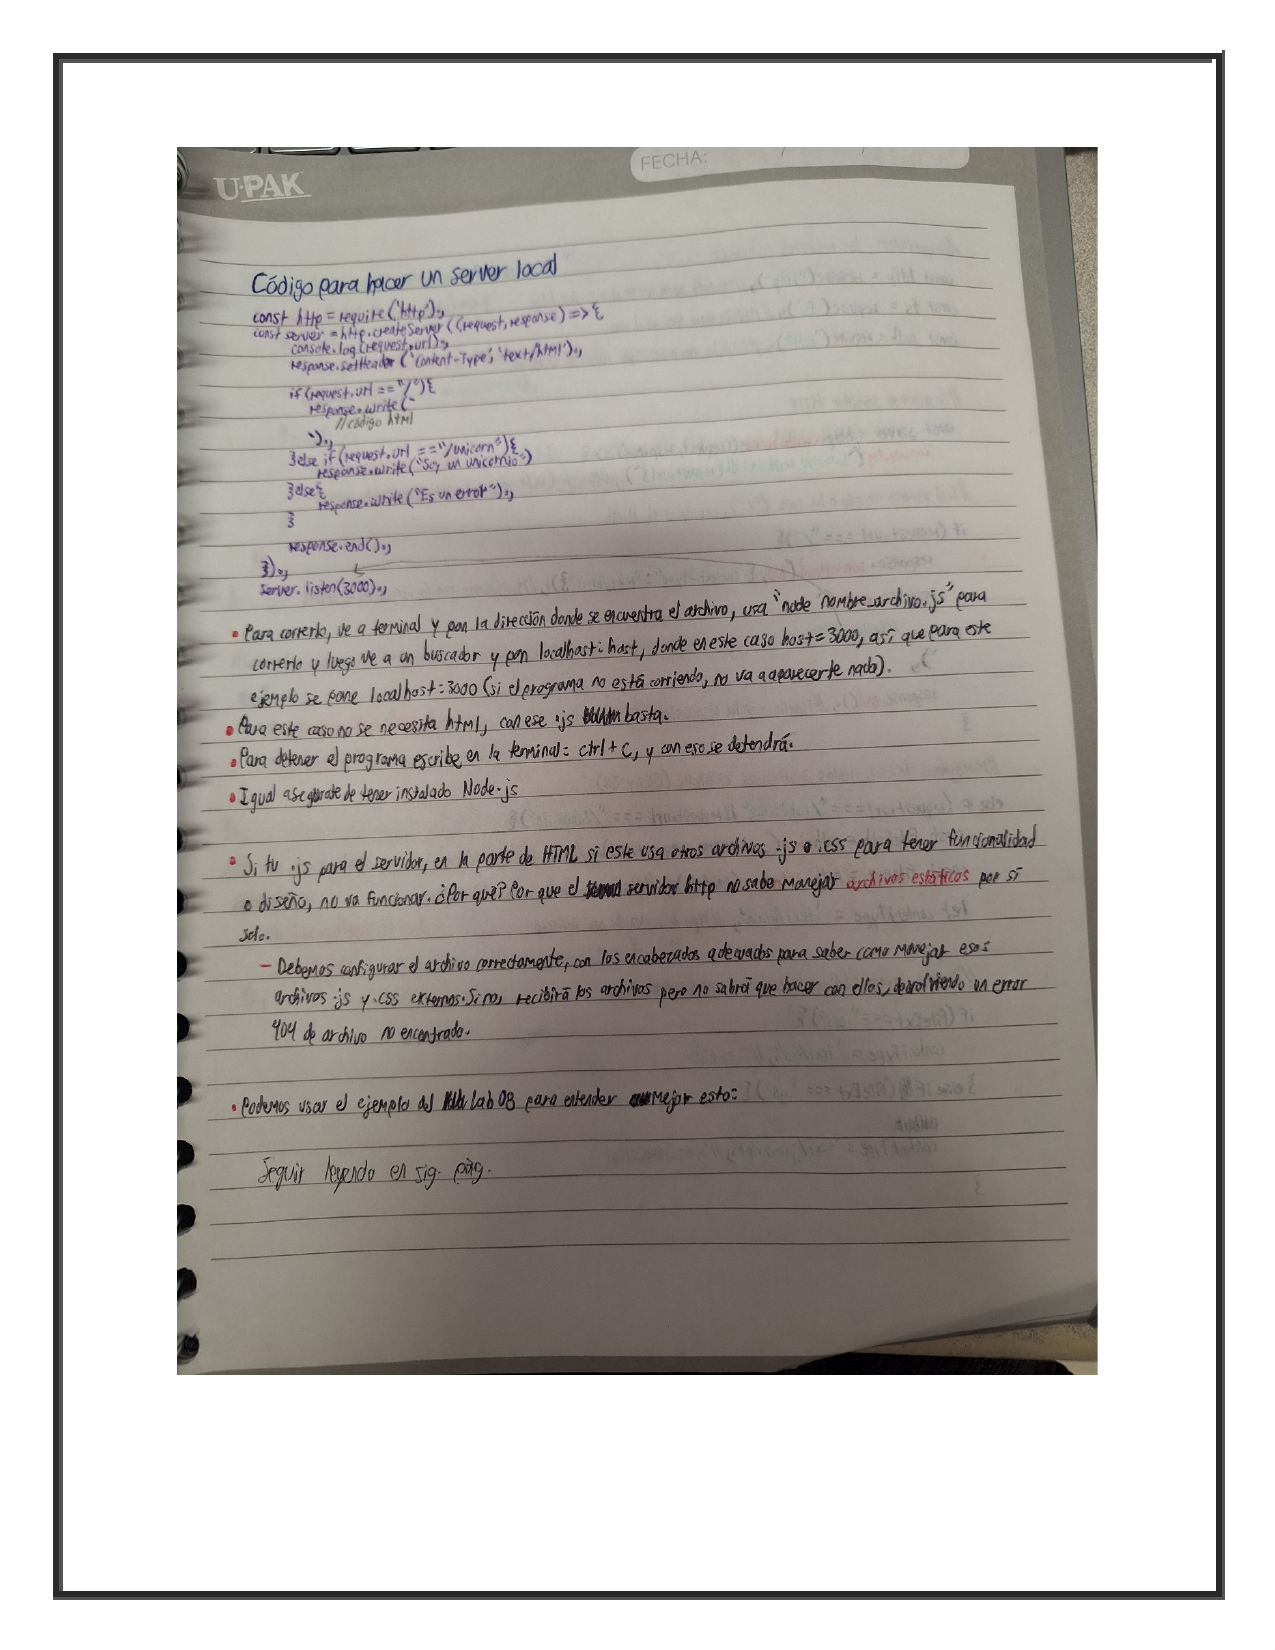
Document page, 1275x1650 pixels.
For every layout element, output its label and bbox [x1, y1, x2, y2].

picture [177, 147, 1098, 1375]
